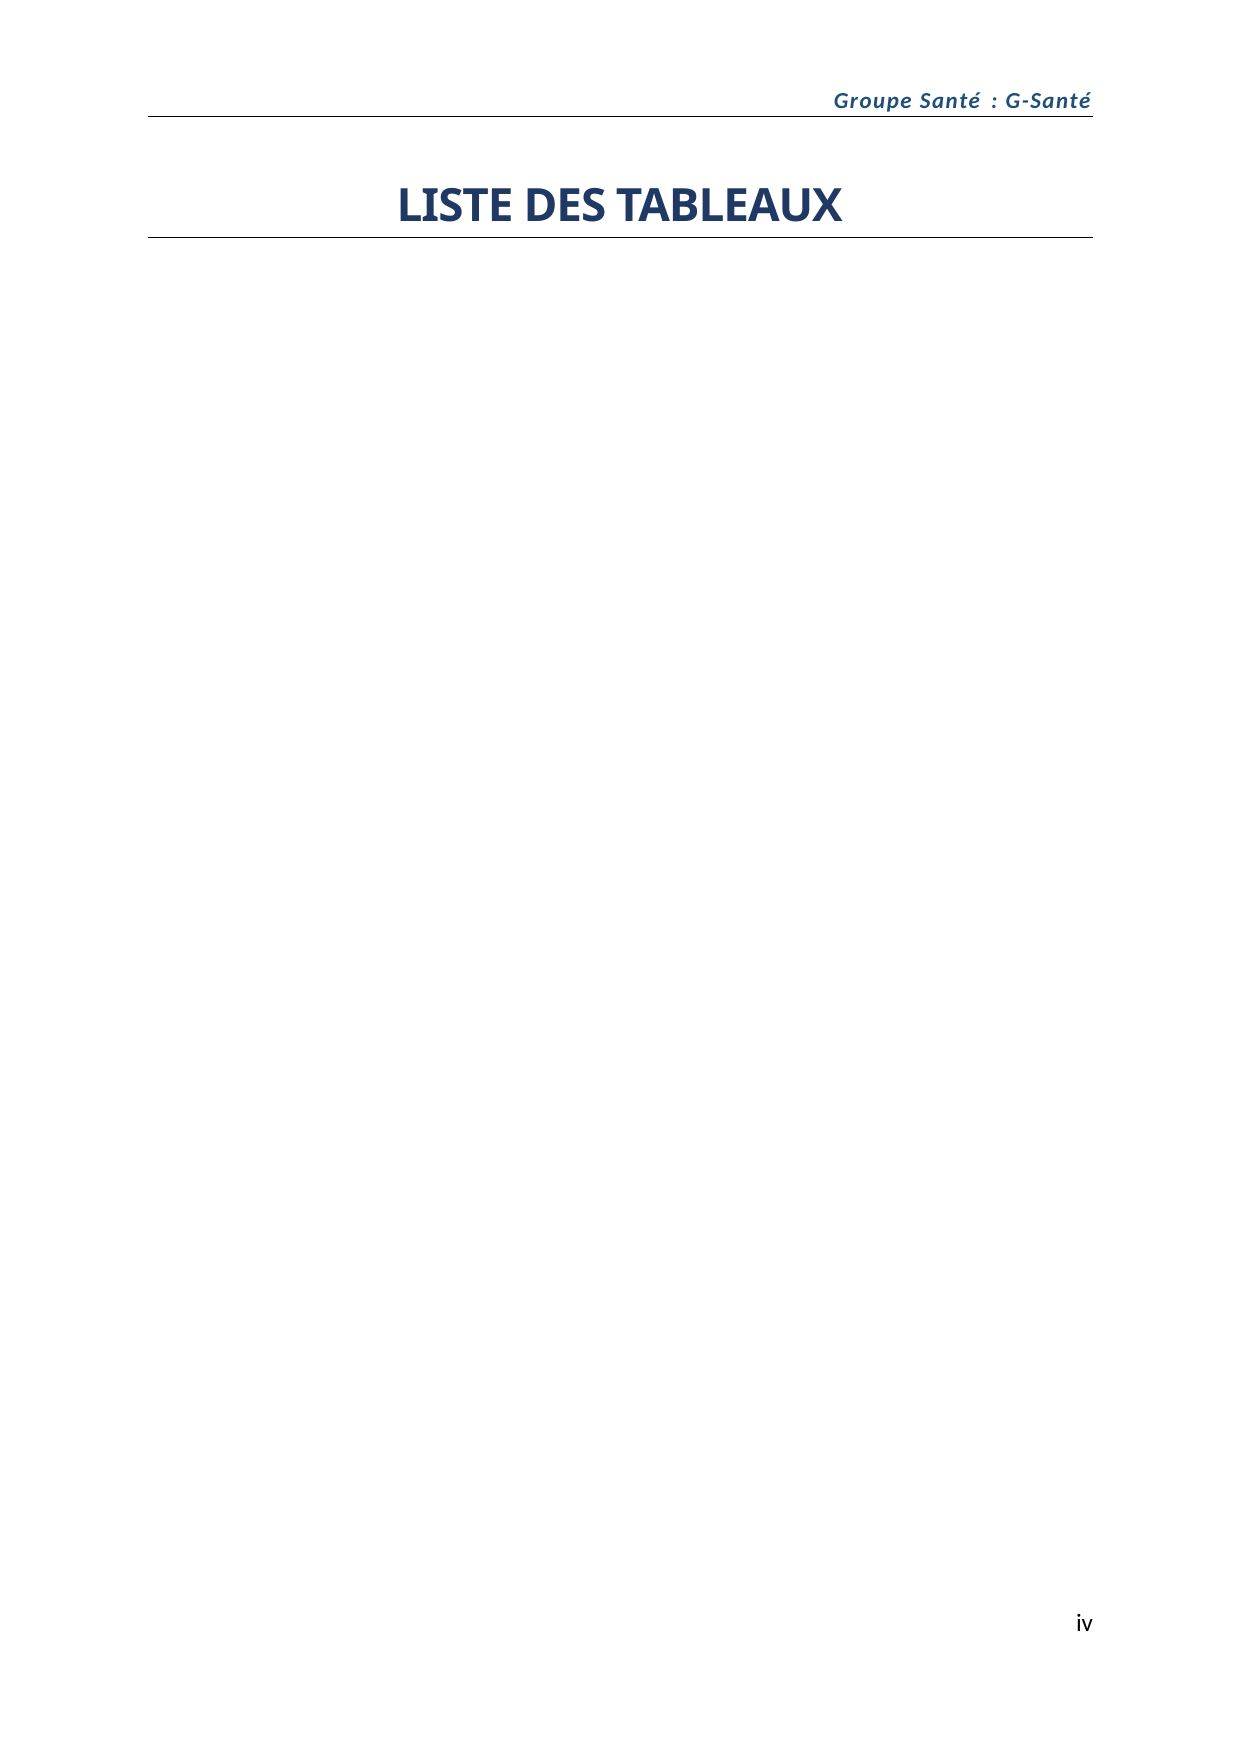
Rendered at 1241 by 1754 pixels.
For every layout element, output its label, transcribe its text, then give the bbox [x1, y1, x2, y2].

text LISTE DES TABLEAUX [148, 173, 1093, 237]
